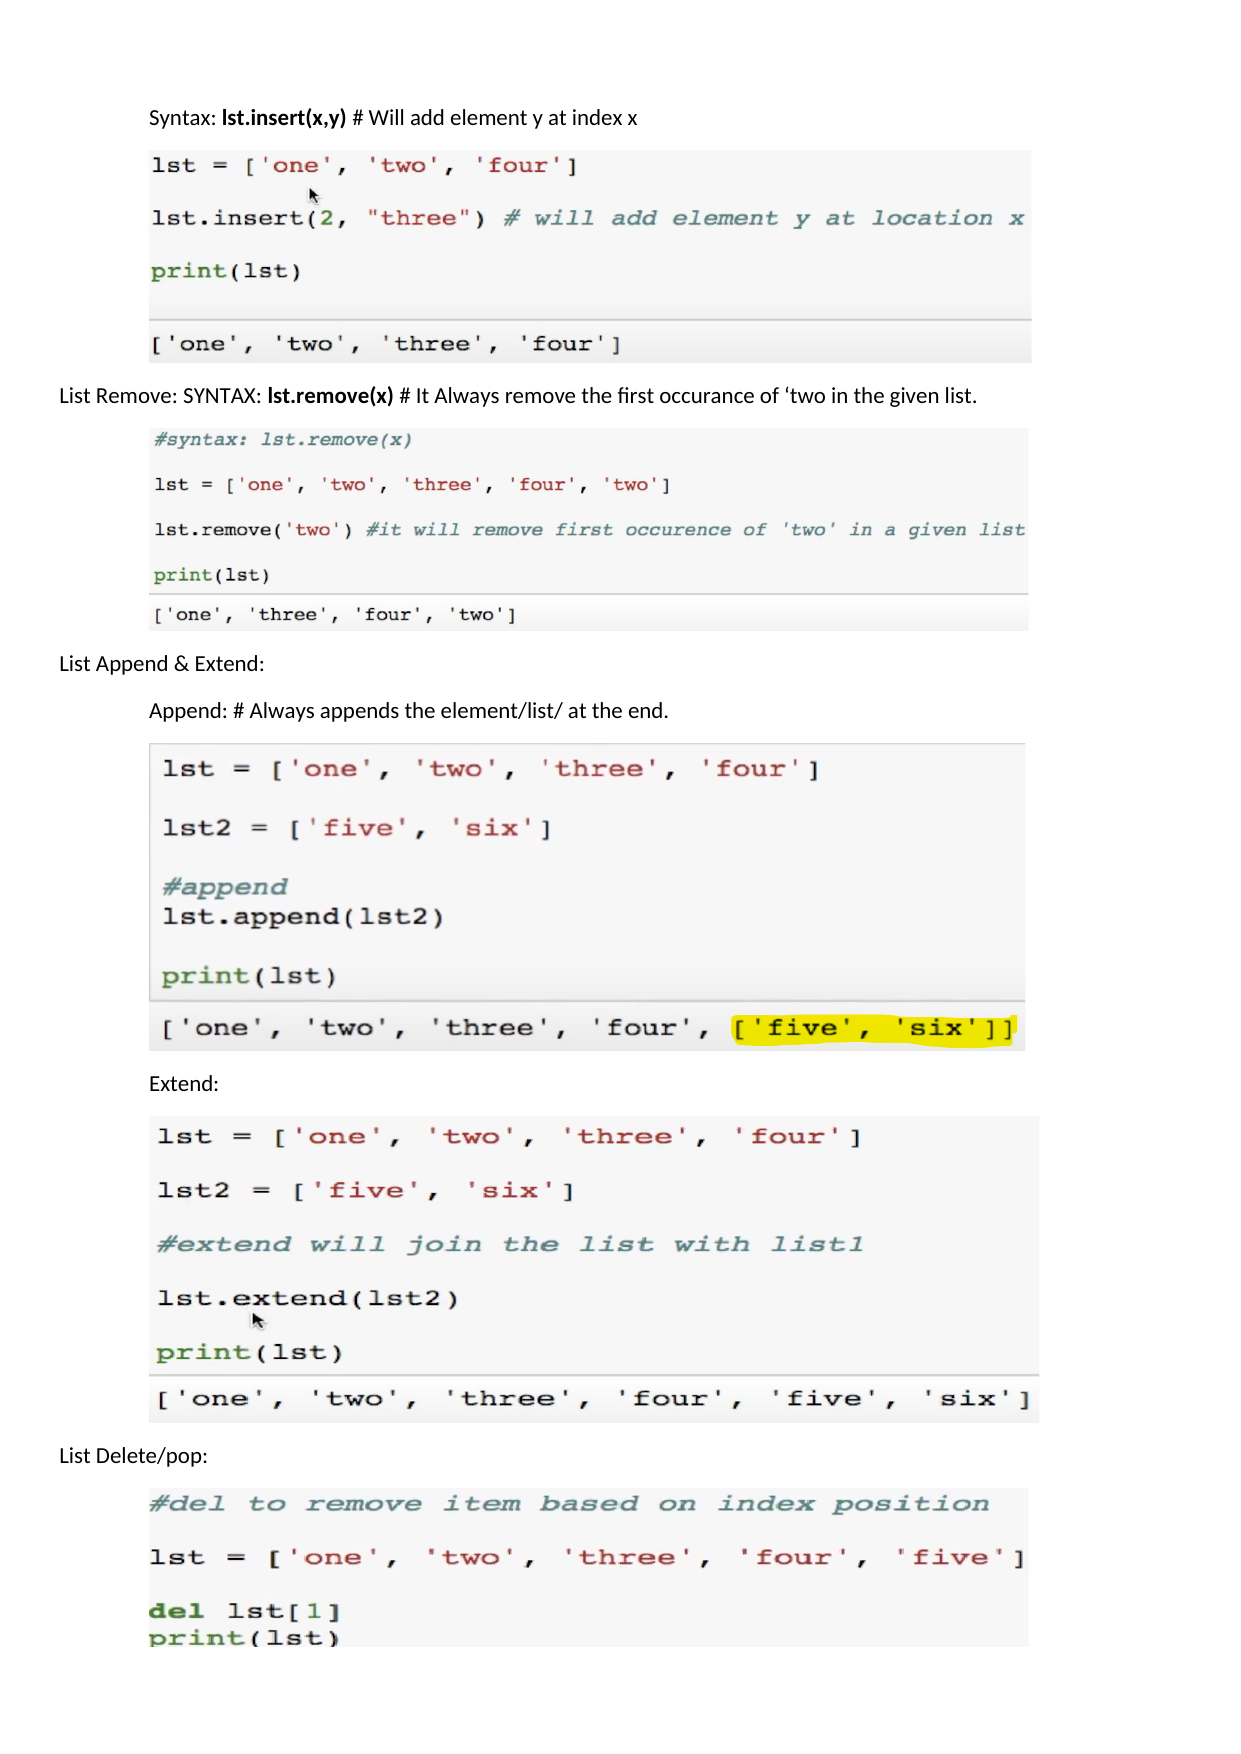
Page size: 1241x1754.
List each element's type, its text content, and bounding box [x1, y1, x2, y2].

picture [148, 150, 1032, 363]
picture [148, 1116, 1040, 1423]
text Append: # Always appends the element/list/ at the end. [59, 696, 1090, 724]
picture [148, 1488, 1029, 1647]
text Syntax: lst.insert(x,y) # Will add element y at index x [59, 103, 1090, 131]
picture [148, 743, 1026, 1051]
text Extend: [59, 1069, 1090, 1097]
text List Remove: SYNTAX: lst.remove(x) # It Always remove the first occurance of ‘two in the given list. [59, 381, 1090, 409]
picture [148, 428, 1029, 631]
text List Append & Extend: [59, 649, 1090, 677]
text List Delete/pop: [59, 1441, 1090, 1469]
